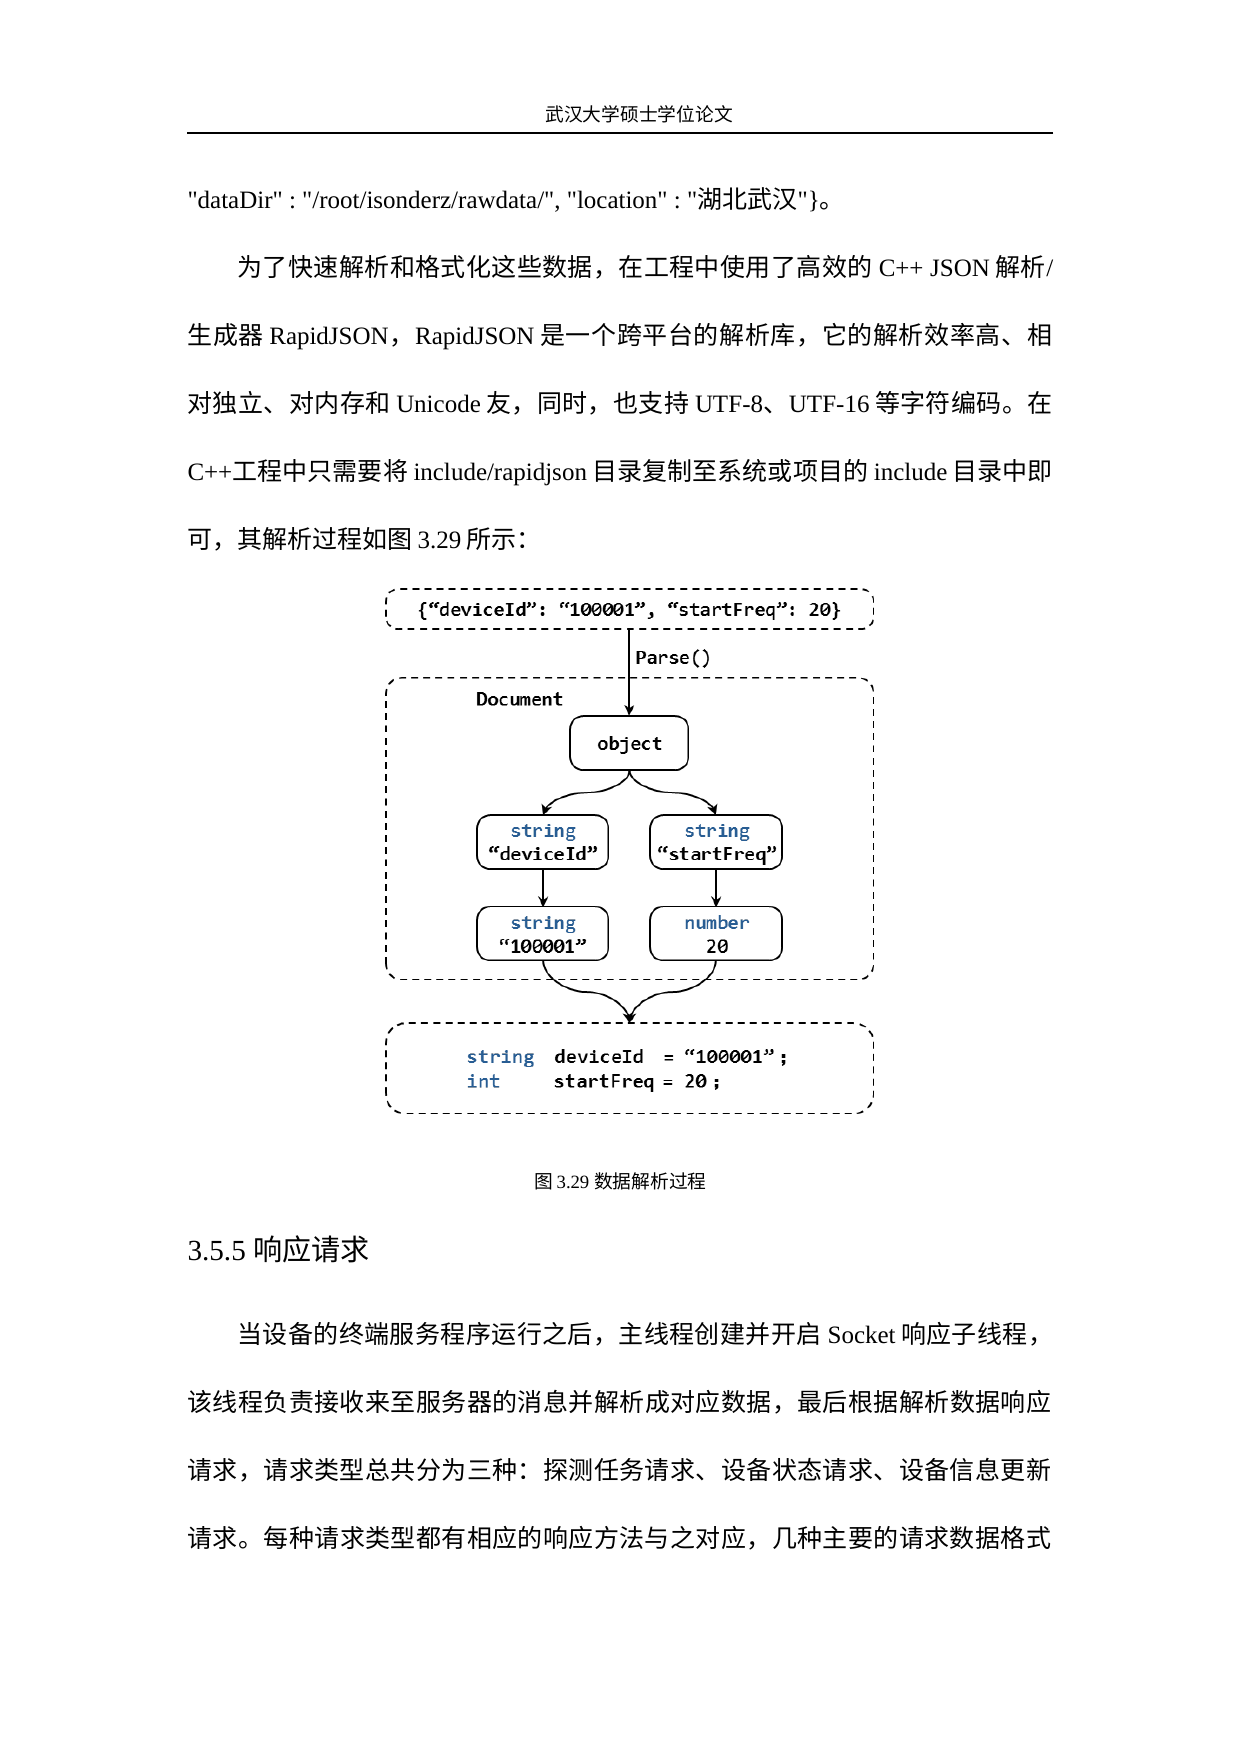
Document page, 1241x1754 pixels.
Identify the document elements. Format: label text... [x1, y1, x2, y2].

text 图3.29 数据解析过程 [187, 1163, 1053, 1197]
subtitle 3.5.5 响应请求 [187, 1214, 1053, 1282]
picture [187, 571, 1073, 1134]
text 为了快速解析和格式化这些数据，在工程中使用了高效的C++ JSON解析/生成器RapidJSON，RapidJSON是一个跨平台的解析库，它的解析效率高、相对独立、对内存和Unicode友，同时，也支持UTF-8、UTF-16等字符编码。在C++工程中只需要将include/rapidjson目录复制至系统或项目的include目录中即可，其解析过程如图3.29所示： [187, 232, 1053, 571]
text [187, 1299, 1053, 1571]
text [187, 164, 1053, 232]
